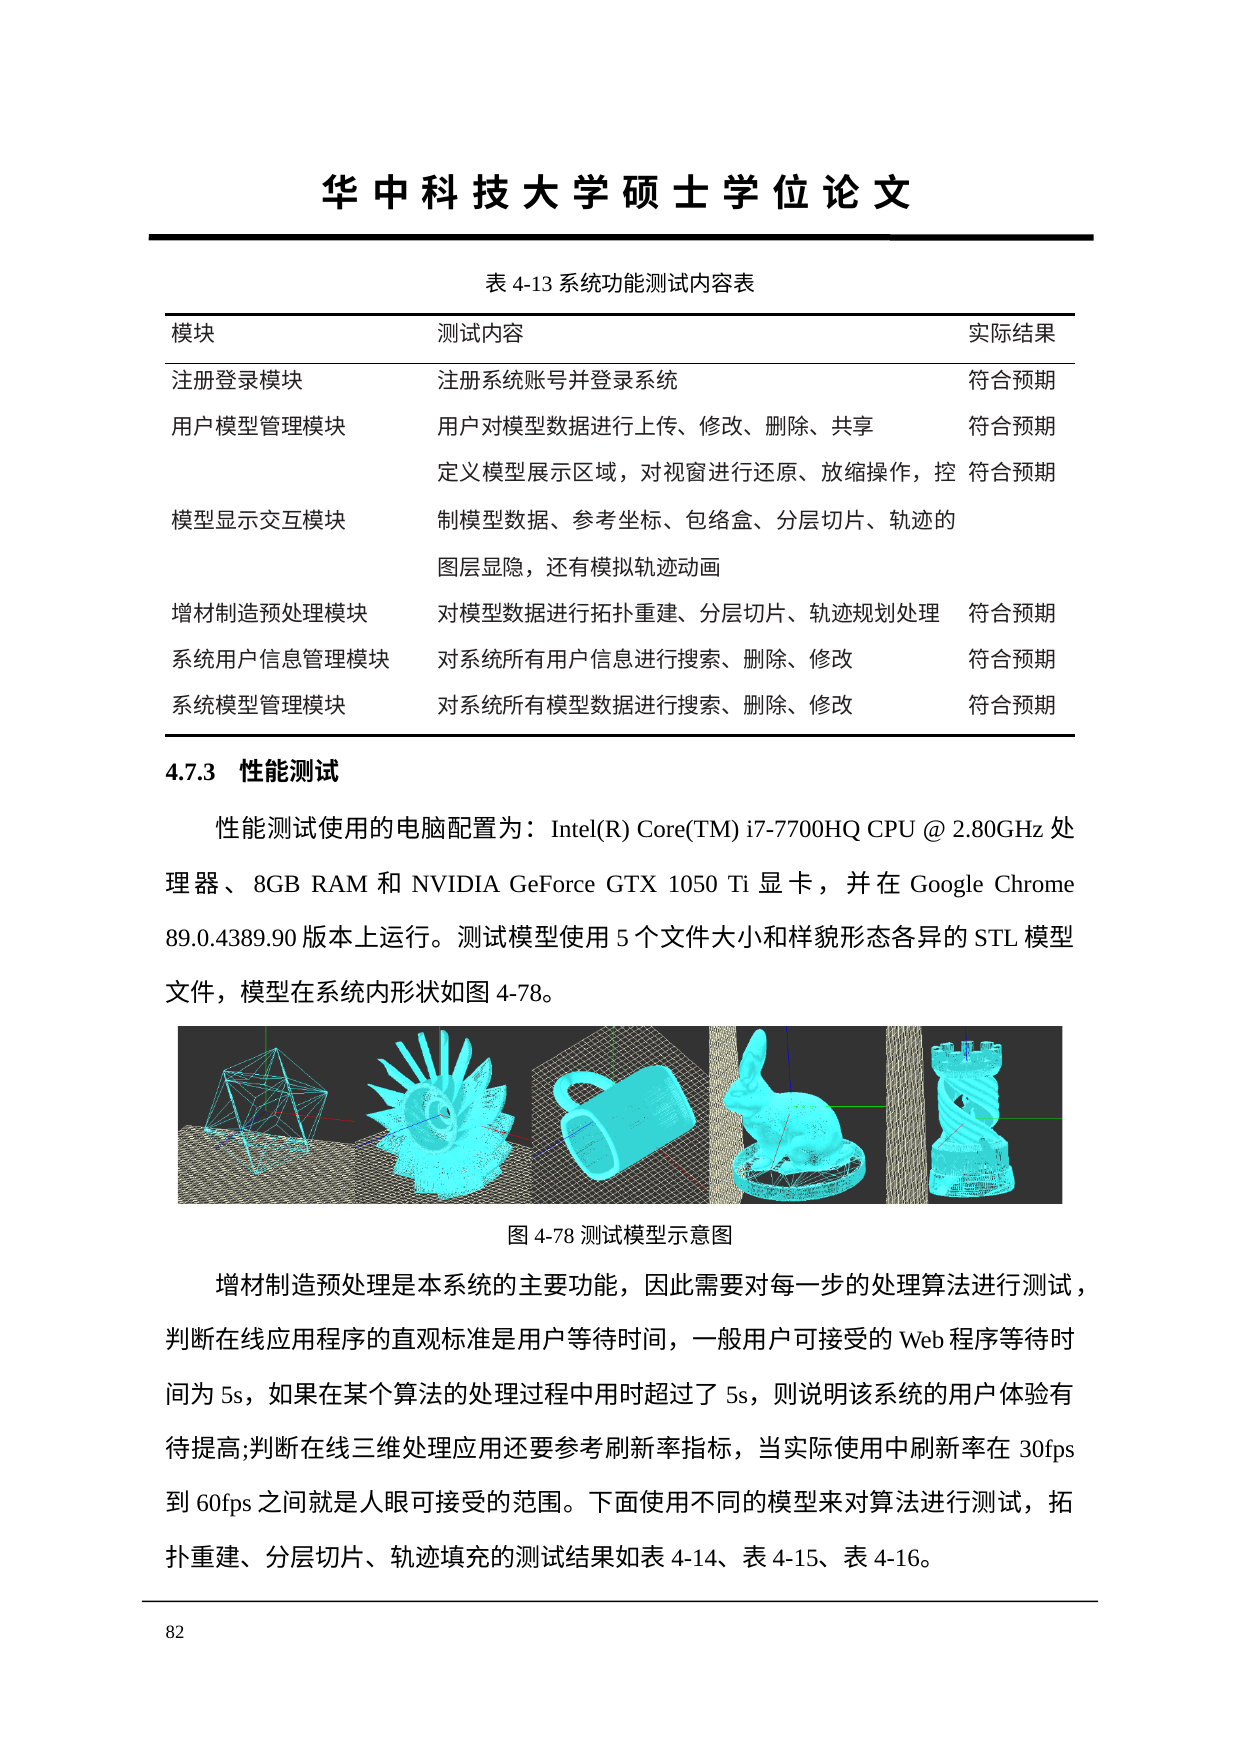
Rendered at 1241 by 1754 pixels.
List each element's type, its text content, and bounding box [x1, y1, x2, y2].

table_cell 符合预期 [963, 688, 1075, 734]
table_cell 符合预期 [963, 642, 1075, 688]
table_cell 对模型数据进行拓扑重建、分层切片、轨迹规划处理 [431, 596, 963, 642]
table_cell 增材制造预处理模块 [165, 596, 431, 642]
table_cell 模型显示交互模块 [165, 455, 431, 596]
table_cell 符合预期 [963, 455, 1075, 596]
table_cell 用户对模型数据进行上传、修改、删除、共享 [431, 409, 963, 455]
table_cell 符合预期 [963, 364, 1075, 409]
table_cell 对系统所有用户信息进行搜索、删除、修改 [431, 642, 963, 688]
table_cell 符合预期 [963, 596, 1075, 642]
table_cell 符合预期 [963, 409, 1075, 455]
table_header 实际结果 [963, 316, 1075, 362]
subtitle 性能测试 [165, 752, 1075, 788]
table_cell 系统用户信息管理模块 [165, 642, 431, 688]
table_cell 对系统所有模型数据进行搜索、删除、修改 [431, 688, 963, 734]
table_header 模块 [165, 316, 431, 362]
table_cell 系统模型管理模块 [165, 688, 431, 734]
table_cell 注册系统账号并登录系统 [431, 364, 963, 409]
table_cell 用户模型管理模块 [165, 409, 431, 455]
table_header 测试内容 [431, 316, 963, 362]
table_cell 注册登录模块 [165, 364, 431, 409]
picture [177, 1026, 1063, 1204]
table_cell 定义模型展示区域，对视窗进行还原、放缩操作，控制模型数据、参考坐标、包络盒、分层切片、轨迹的图层显隐，还有模拟轨迹动画 [431, 455, 963, 596]
